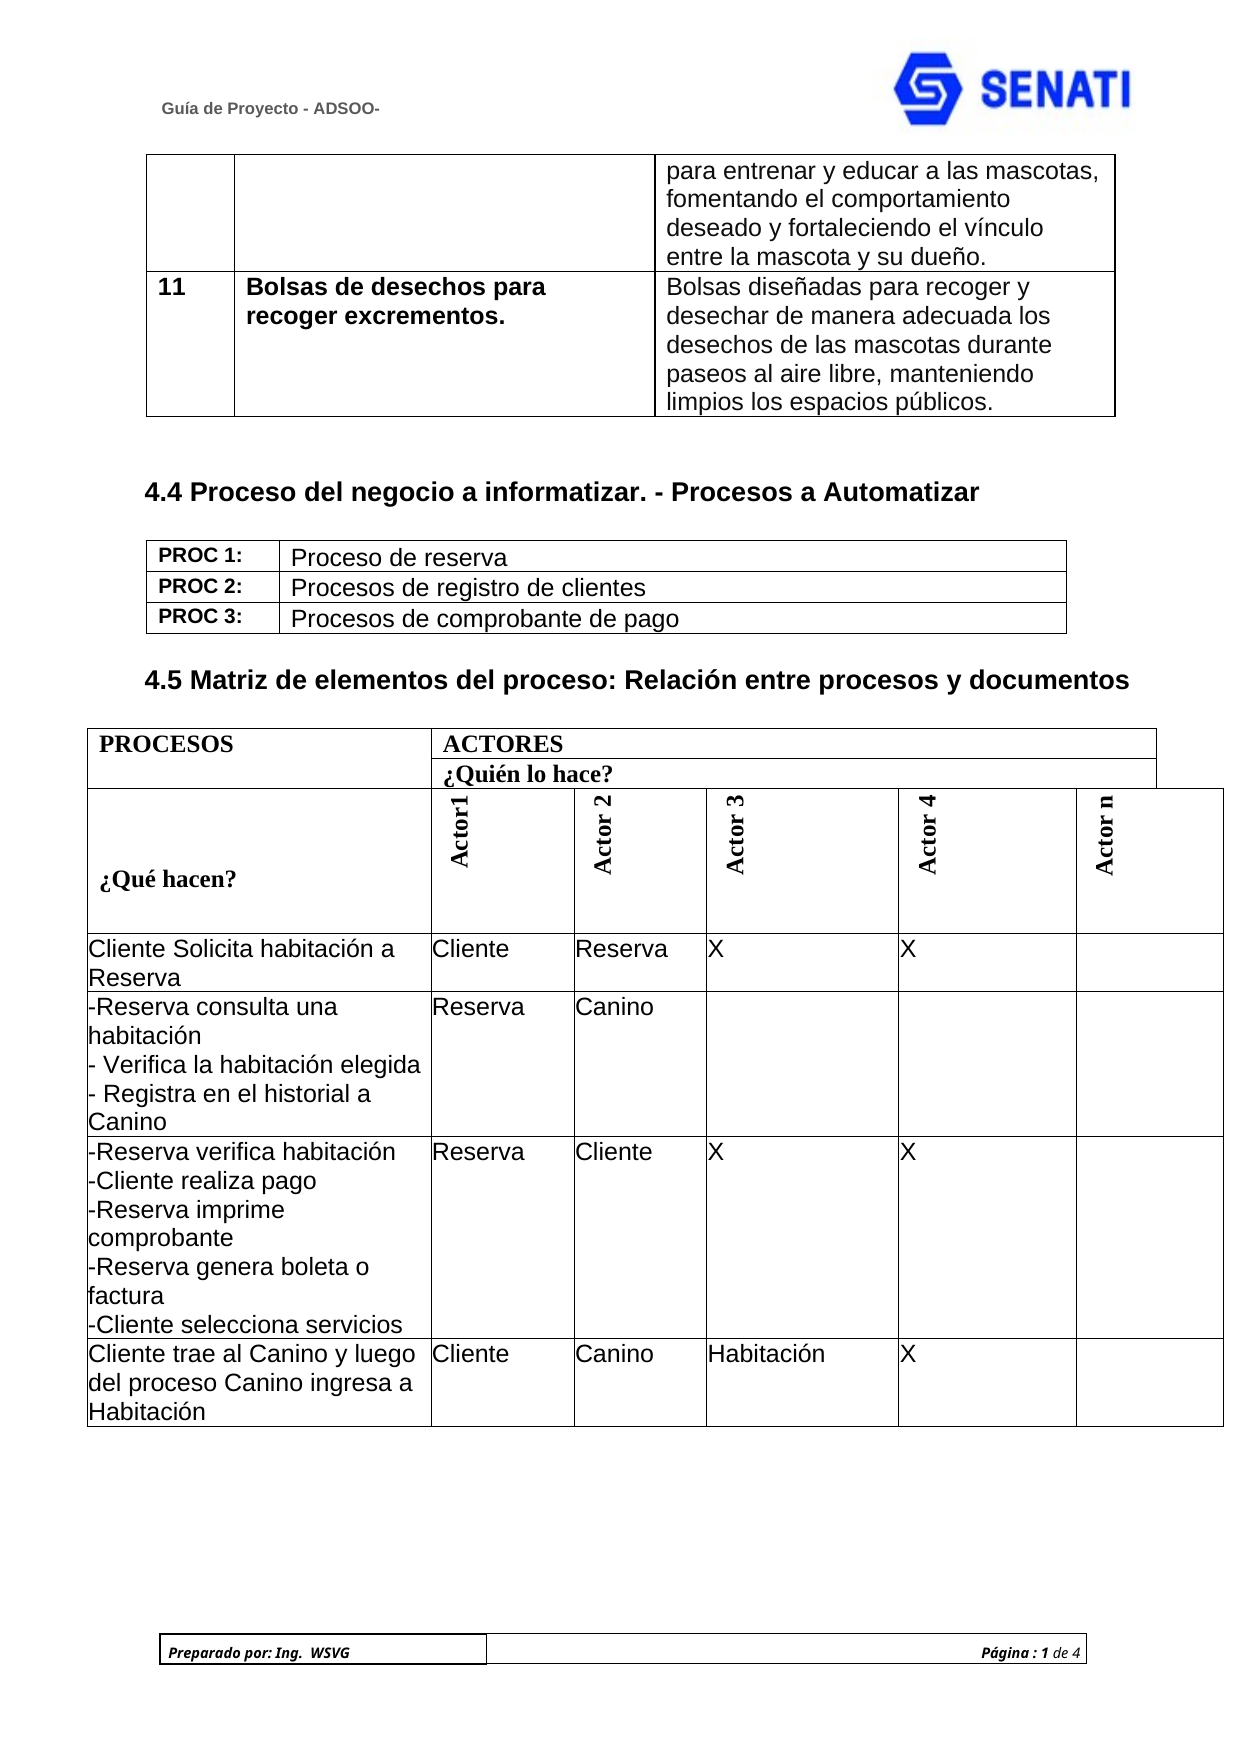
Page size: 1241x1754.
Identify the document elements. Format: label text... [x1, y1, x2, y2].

table_cell -Reserva consulta una habitación - Verifica la habitación elegida - Registra en el historial a Canino [88, 992, 431, 1136]
table_header ACTORES [432, 729, 899, 758]
table_cell [899, 759, 1156, 788]
table_cell Procesos de registro de clientes [280, 572, 1066, 602]
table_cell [235, 155, 654, 271]
table_header Proceso de reserva [280, 541, 1066, 571]
table_cell [575, 789, 706, 933]
table_cell Bolsas diseñadas para recoger y desechar de manera adecuada los desechos de las mascotas durante paseos al aire libre, manteniendo limpios los espacios públicos. [656, 272, 1114, 416]
table_cell Habitación [707, 1339, 898, 1426]
table_cell [1077, 992, 1223, 1136]
table_cell Reserva [432, 1137, 574, 1338]
picture [871, 38, 1151, 139]
table_cell X [899, 934, 1076, 991]
table_cell Cliente [432, 1339, 574, 1426]
table_cell Canino [575, 1339, 706, 1426]
table_cell [899, 789, 1076, 933]
table_cell [1077, 1137, 1223, 1338]
table_header PROC 1: [147, 541, 279, 571]
table_cell Reserva [432, 992, 574, 1136]
table_cell 10 [147, 155, 234, 271]
table_header [899, 729, 1156, 758]
table_cell ¿Quién lo hace? [432, 759, 899, 788]
table_cell X [707, 934, 898, 991]
table_header PROCESOS [88, 729, 431, 788]
table_cell X [707, 1137, 898, 1338]
table_cell Procesos de comprobante de pago [280, 603, 1066, 633]
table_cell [656, 155, 1114, 271]
table_cell PROC 3: [147, 603, 279, 633]
table_cell [1077, 789, 1223, 933]
table_cell PROC 2: [147, 572, 279, 602]
table_cell X [899, 1339, 1076, 1426]
table_cell [1077, 1339, 1223, 1426]
table_cell Canino [575, 992, 706, 1136]
table_cell X [899, 1137, 1076, 1338]
table_cell Cliente [432, 934, 574, 991]
table_cell ¿Qué hacen? [88, 789, 431, 933]
table_cell Cliente Solicita habitación a Reserva [88, 934, 431, 991]
table_cell [707, 992, 898, 1136]
subtitle 4.4 Proceso del negocio a informatizar. - Procesos a Automatizar [144, 476, 1186, 508]
table_cell Bolsas de desechos para recoger excrementos. [235, 272, 654, 416]
table_cell Cliente [575, 1137, 706, 1338]
table_cell [1077, 934, 1223, 991]
table_cell [707, 789, 898, 933]
table_cell Cliente trae al Canino y luego del proceso Canino ingresa a Habitación [88, 1339, 431, 1426]
table_cell -Reserva verifica habitación -Cliente realiza pago -Reserva imprime comprobante -Reserva genera boleta o factura -Cliente selecciona servicios [88, 1137, 431, 1338]
table_cell 11 [147, 272, 234, 416]
table_cell Reserva [575, 934, 706, 991]
table_cell [432, 789, 574, 933]
subtitle 4.5 Matriz de elementos del proceso: Relación entre procesos y documentos [144, 664, 1186, 696]
table_cell [899, 992, 1076, 1136]
